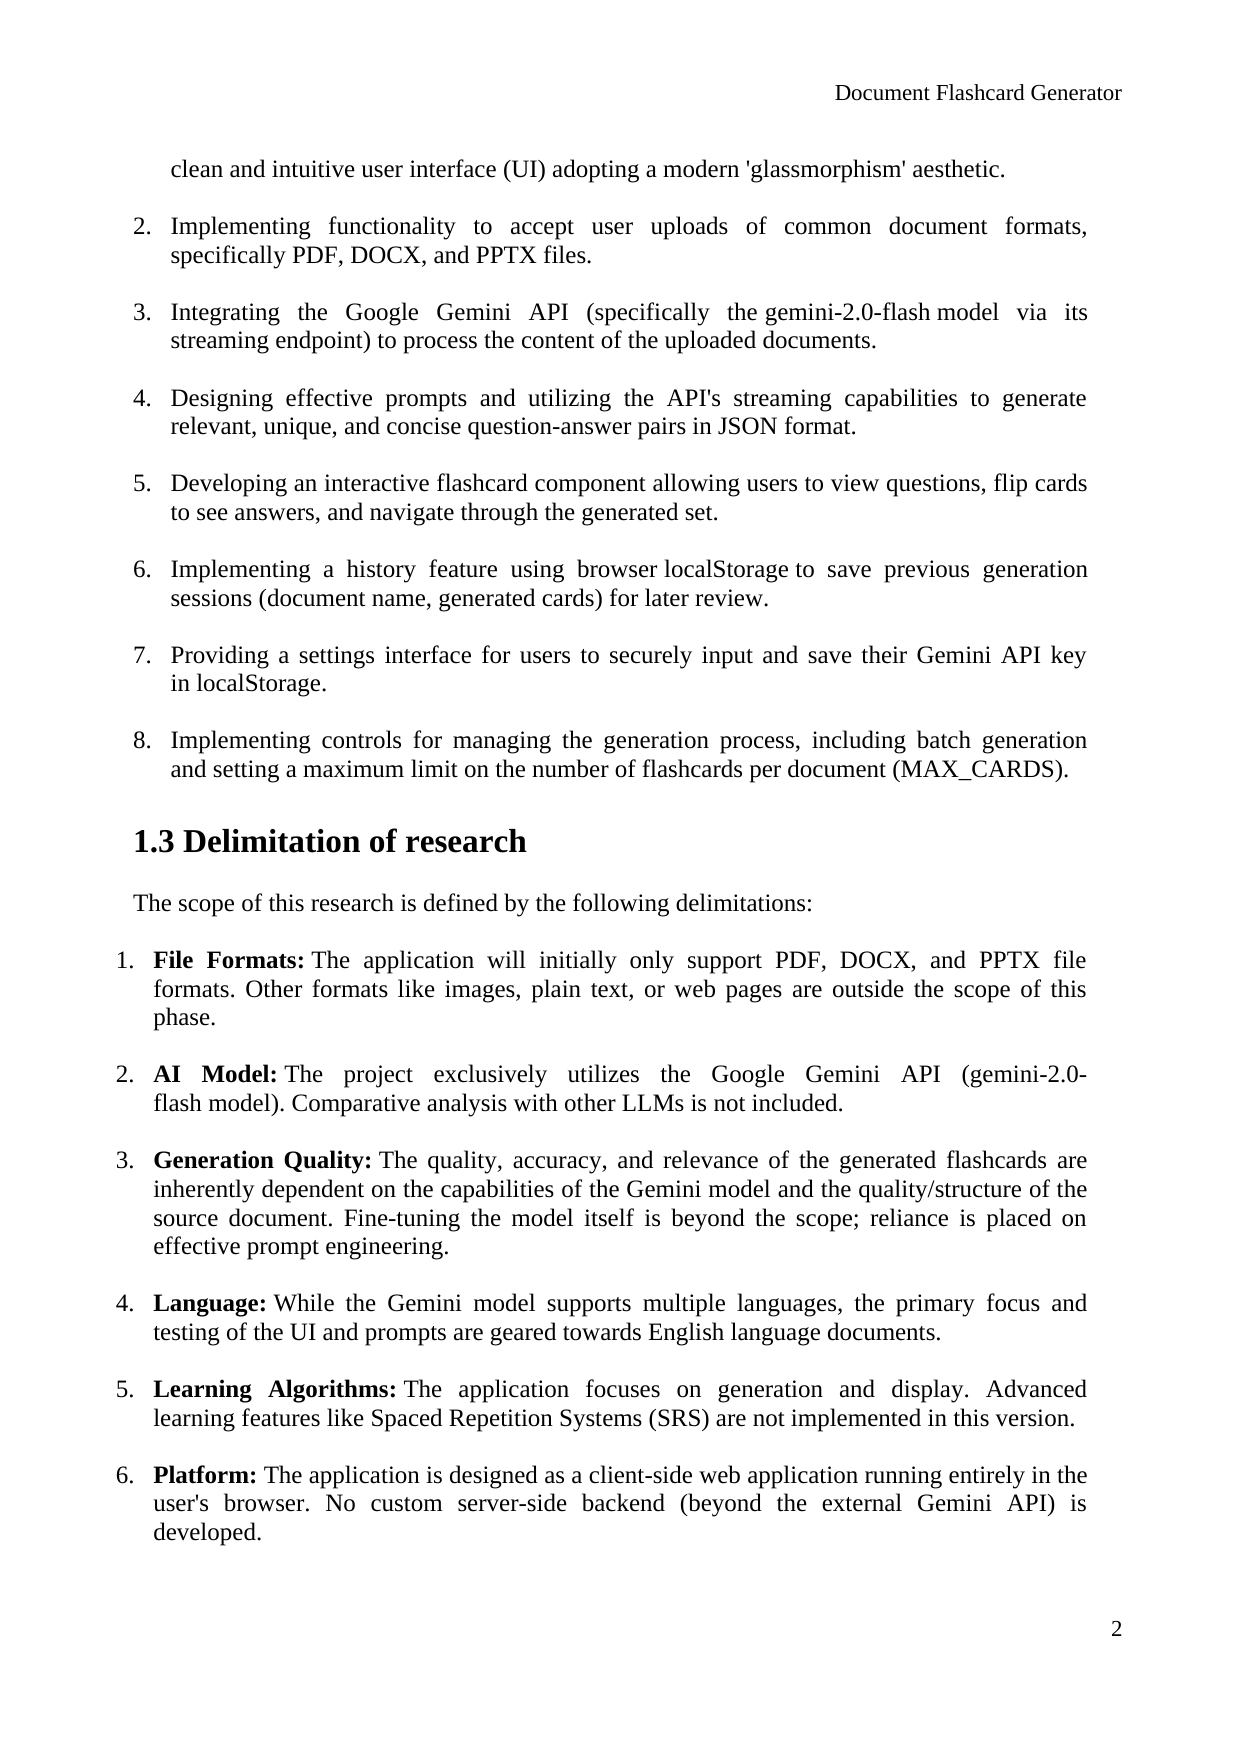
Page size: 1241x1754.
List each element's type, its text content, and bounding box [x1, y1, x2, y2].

subtitle 1.3 Delimitation of research [133, 821, 1122, 860]
list Developing an interactive flashcard component allowing users to view questions, flip cards to see answers, and navigate through the generated set. [133, 468, 1088, 526]
list Implementing functionality to accept user uploads of common document formats, specifically PDF, DOCX, and PPTX files. [133, 211, 1088, 269]
text The scope of this research is defined by the following delimitations: [133, 888, 1088, 917]
list Learning Algorithms: The application focuses on generation and display. Advanced learning features like Spaced Repetition Systems (SRS) are not implemented in this version. [116, 1374, 1088, 1432]
list Designing effective prompts and utilizing the API's streaming capabilities to generate relevant, unique, and concise question-answer pairs in JSON format. [133, 383, 1088, 440]
list File Formats: The application will initially only support PDF, DOCX, and PPTX file formats. Other formats like images, plain text, or web pages are outside the scope of this phase. [116, 945, 1088, 1031]
list Implementing a history feature using browser localStorage to save previous generation sessions (document name, generated cards) for later review. [133, 554, 1088, 612]
list Platform: The application is designed as a client-side web application running entirely in the user's browser. No custom server-side backend (beyond the external Gemini API) is developed. [116, 1460, 1088, 1546]
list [133, 154, 1088, 183]
list Implementing controls for managing the generation process, including batch generation and setting a maximum limit on the number of flashcards per document (MAX_CARDS). [133, 726, 1088, 783]
list Generation Quality: The quality, accuracy, and relevance of the generated flashcards are inherently dependent on the capabilities of the Gemini model and the quality/structure of the source document. Fine-tuning the model itself is beyond the scope; reliance is placed on effective prompt engineering. [116, 1145, 1088, 1260]
list Integrating the Google Gemini API (specifically the gemini-2.0-flash model via its streaming endpoint) to process the content of the uploaded documents. [133, 297, 1088, 354]
list Providing a settings interface for users to securely input and save their Gemini API key in localStorage. [133, 640, 1088, 697]
list Language: While the Gemini model supports multiple languages, the primary focus and testing of the UI and prompts are geared towards English language documents. [116, 1288, 1088, 1346]
list AI Model: The project exclusively utilizes the Google Gemini API (gemini-2.0-flash model). Comparative analysis with other LLMs is not included. [116, 1059, 1088, 1117]
